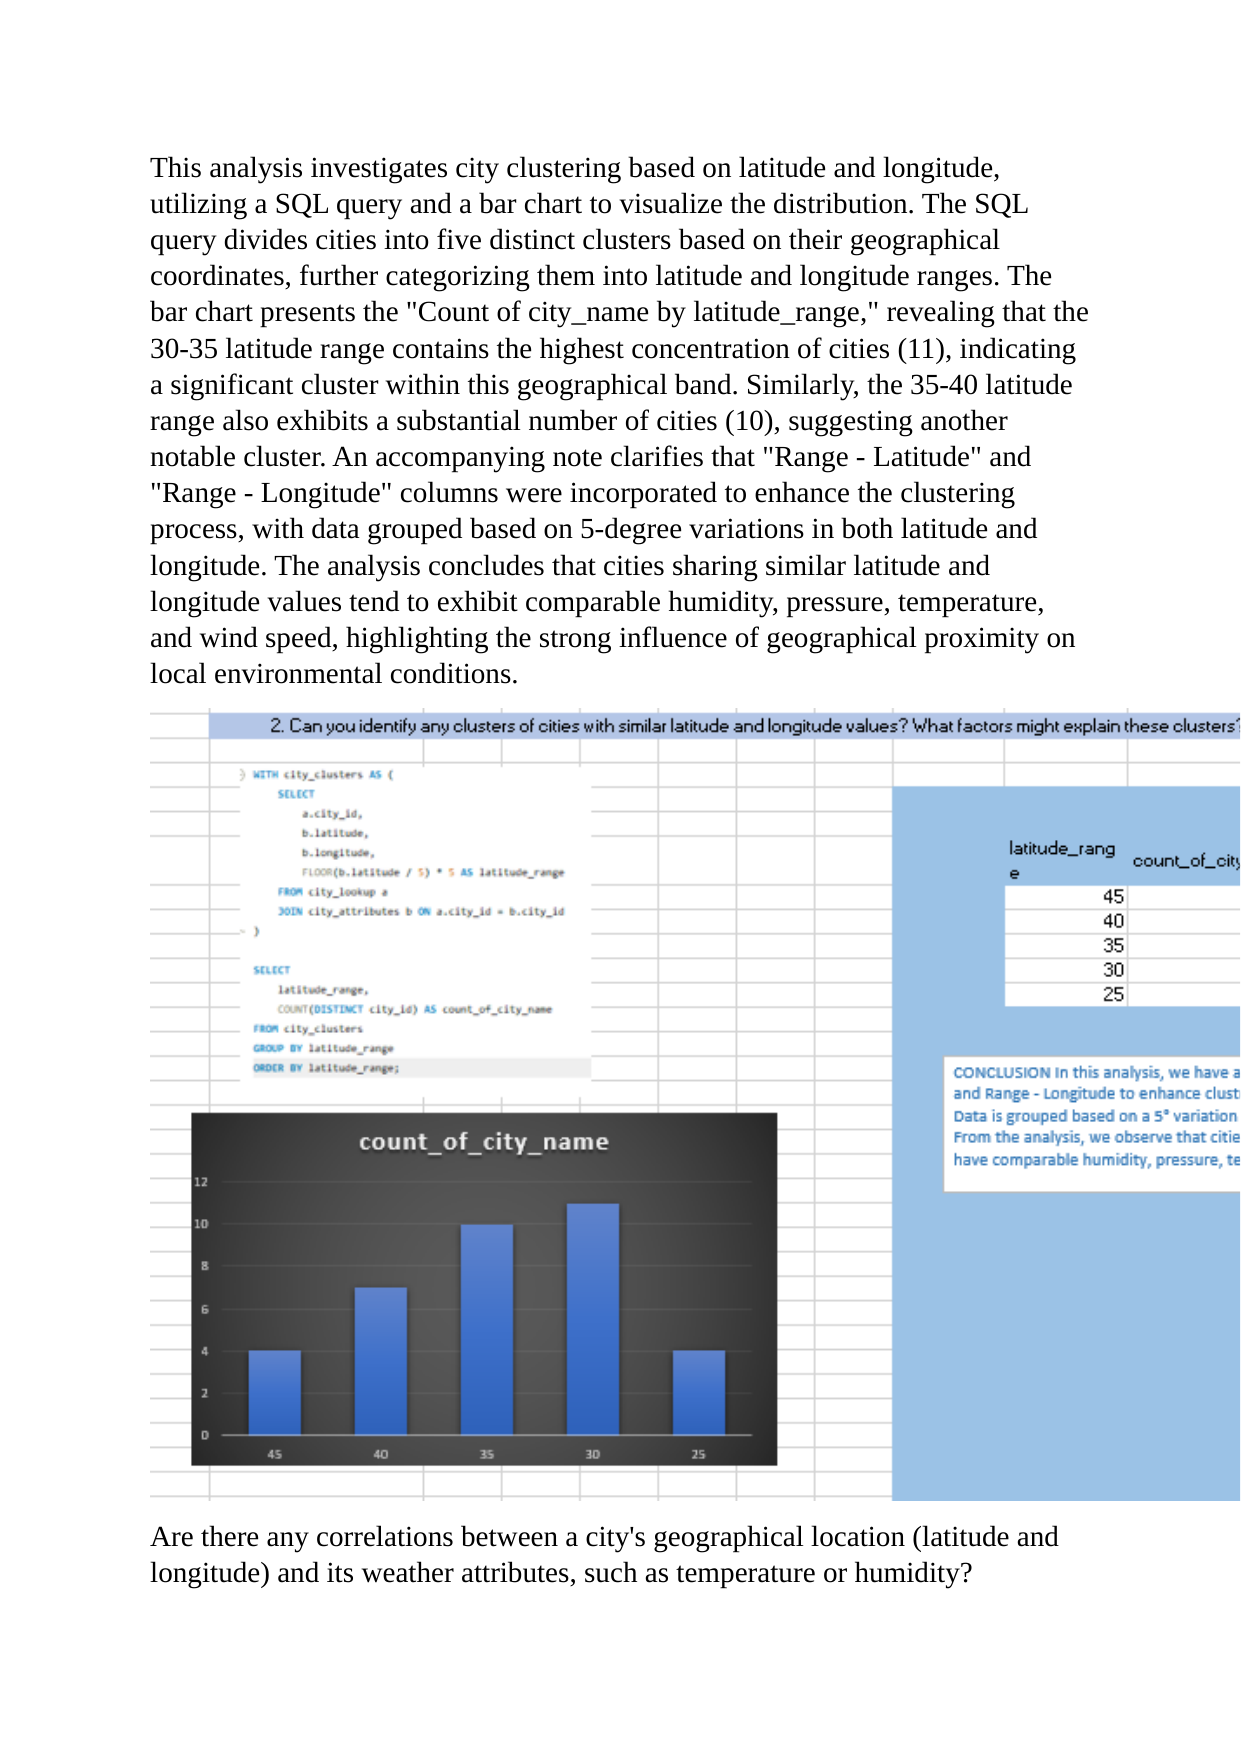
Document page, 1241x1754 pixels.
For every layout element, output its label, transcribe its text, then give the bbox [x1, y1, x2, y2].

text This analysis investigates city clustering based on latitude and longitude, utilizing a SQL query and a bar chart to visualize the distribution. The SQL query divides cities into five distinct clusters based on their geographical coordinates, further categorizing them into latitude and longitude ranges. The bar chart presents the "Count of city_name by latitude_range," revealing that the 30-35 latitude range contains the highest concentration of cities (11), indicating a significant cluster within this geographical band. Similarly, the 35-40 latitude range also exhibits a substantial number of cities (10), suggesting another notable cluster. An accompanying note clarifies that "Range - Latitude" and "Range - Longitude" columns were incorporated to enhance the clustering process, with data grouped based on 5-degree variations in both latitude and longitude. The analysis concludes that cities sharing similar latitude and longitude values tend to exhibit comparable humidity, pressure, temperature, and wind speed, highlighting the strong influence of geographical proximity on local environmental conditions. [150, 150, 1090, 689]
text Are there any correlations between a city's geographical location (latitude and longitude) and its weather attributes, such as temperature or humidity? [150, 1519, 1090, 1589]
